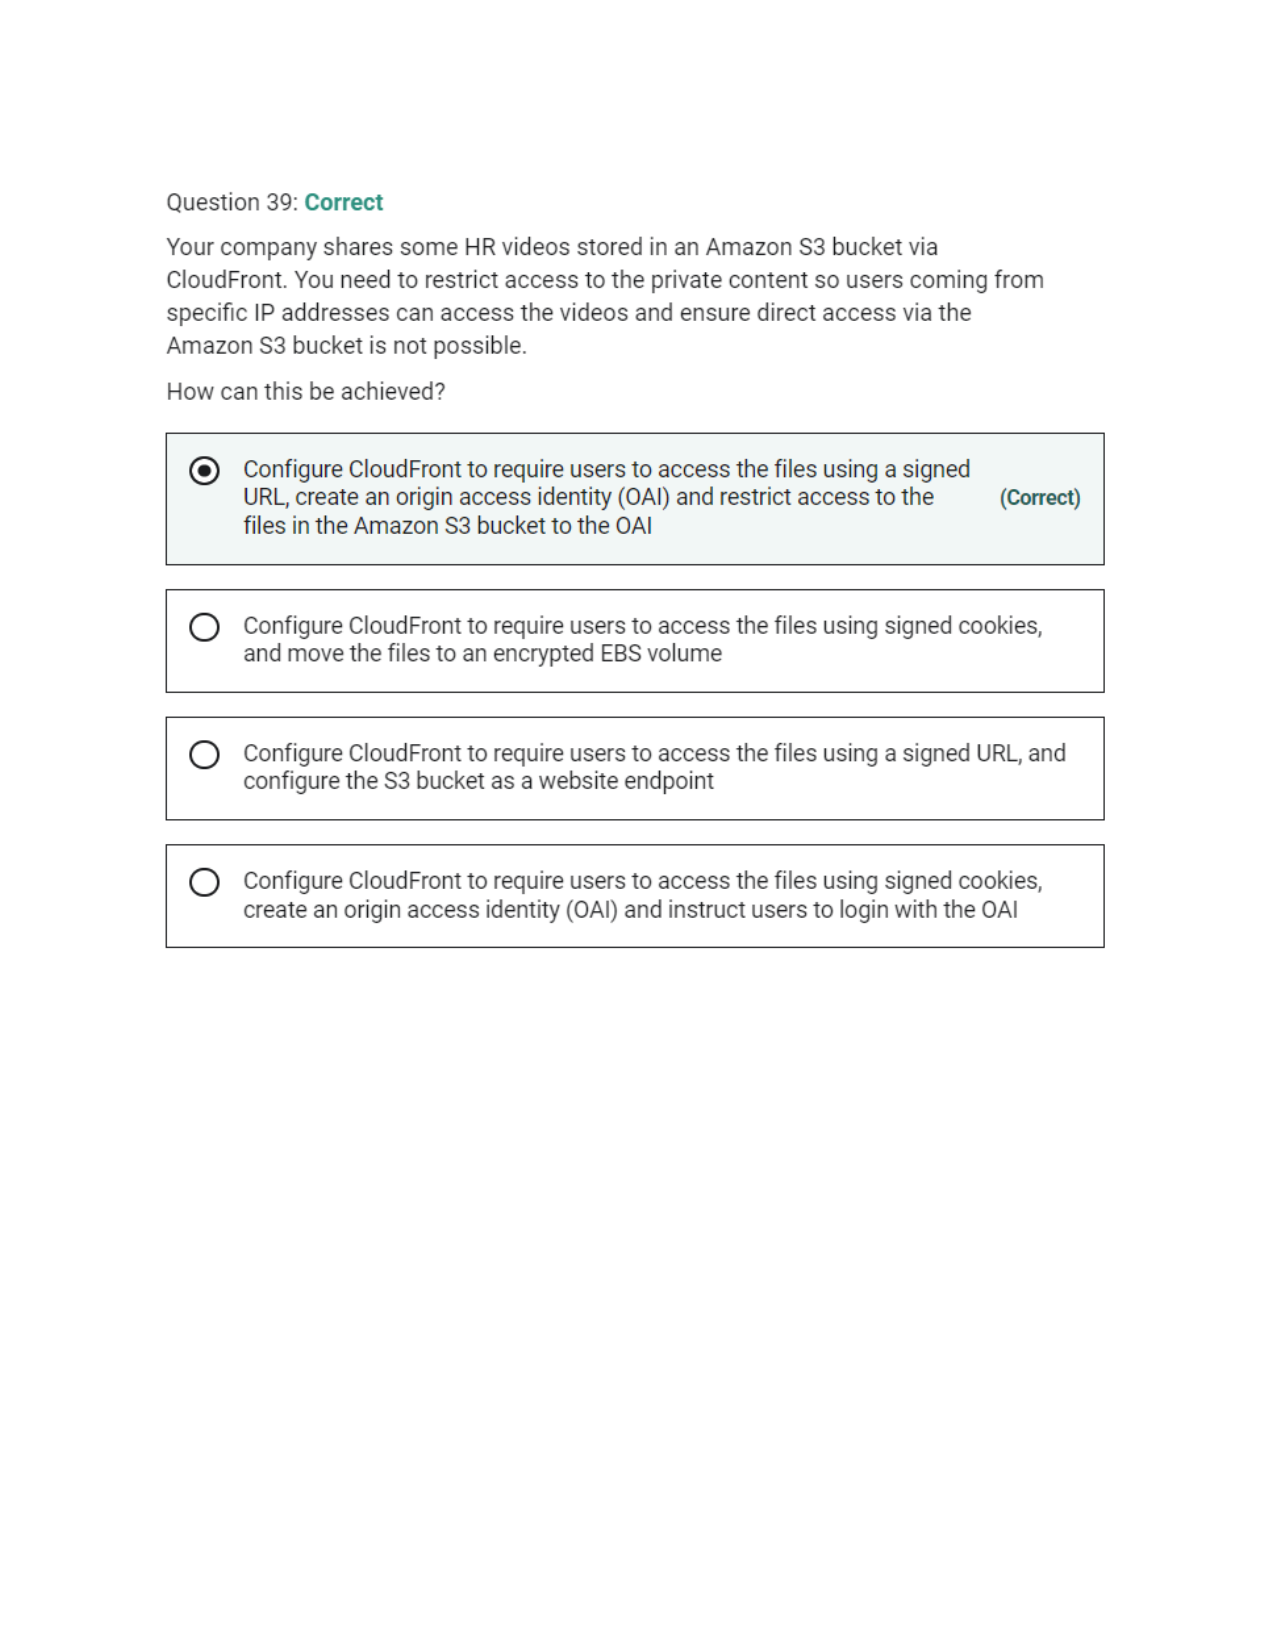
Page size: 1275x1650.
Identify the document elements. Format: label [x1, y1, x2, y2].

picture [150, 179, 1125, 960]
